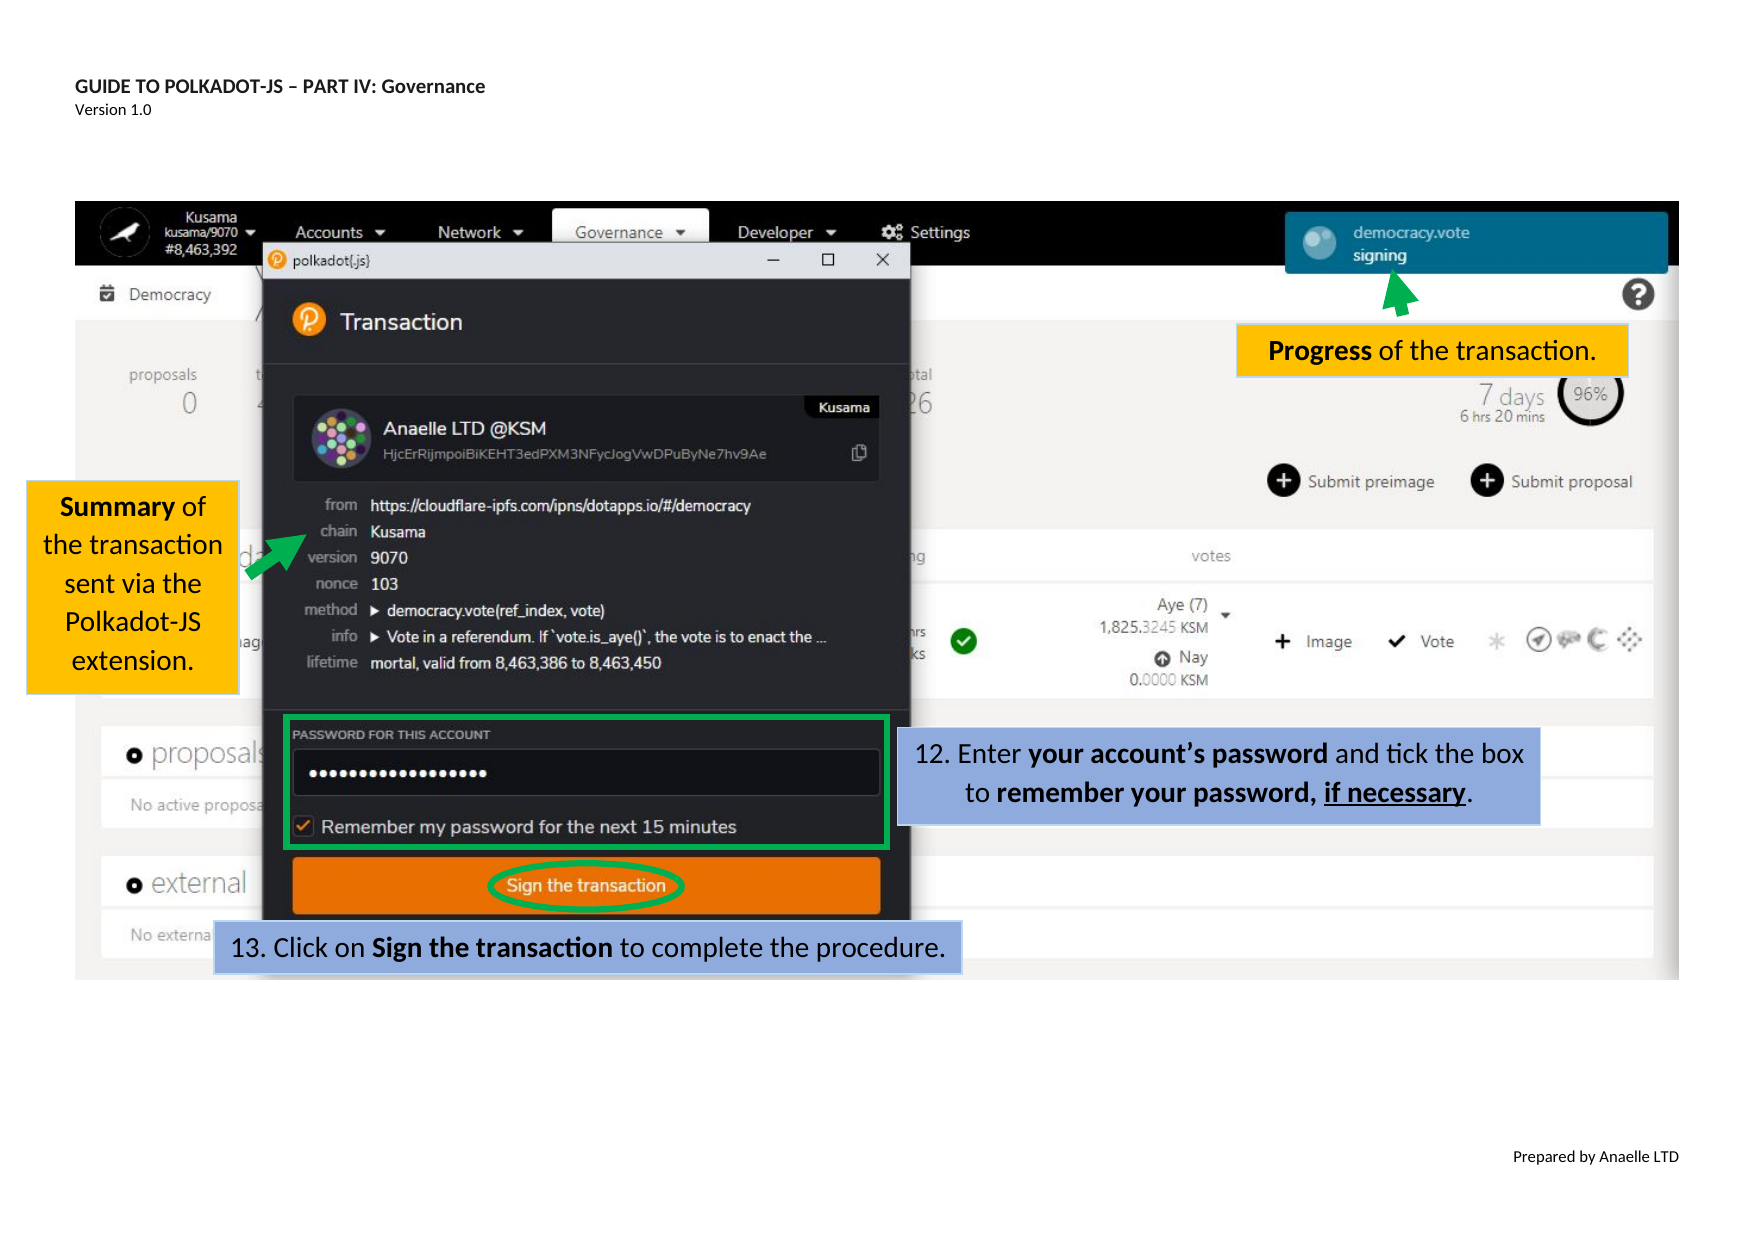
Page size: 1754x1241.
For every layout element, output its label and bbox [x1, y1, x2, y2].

picture [75, 201, 1679, 980]
